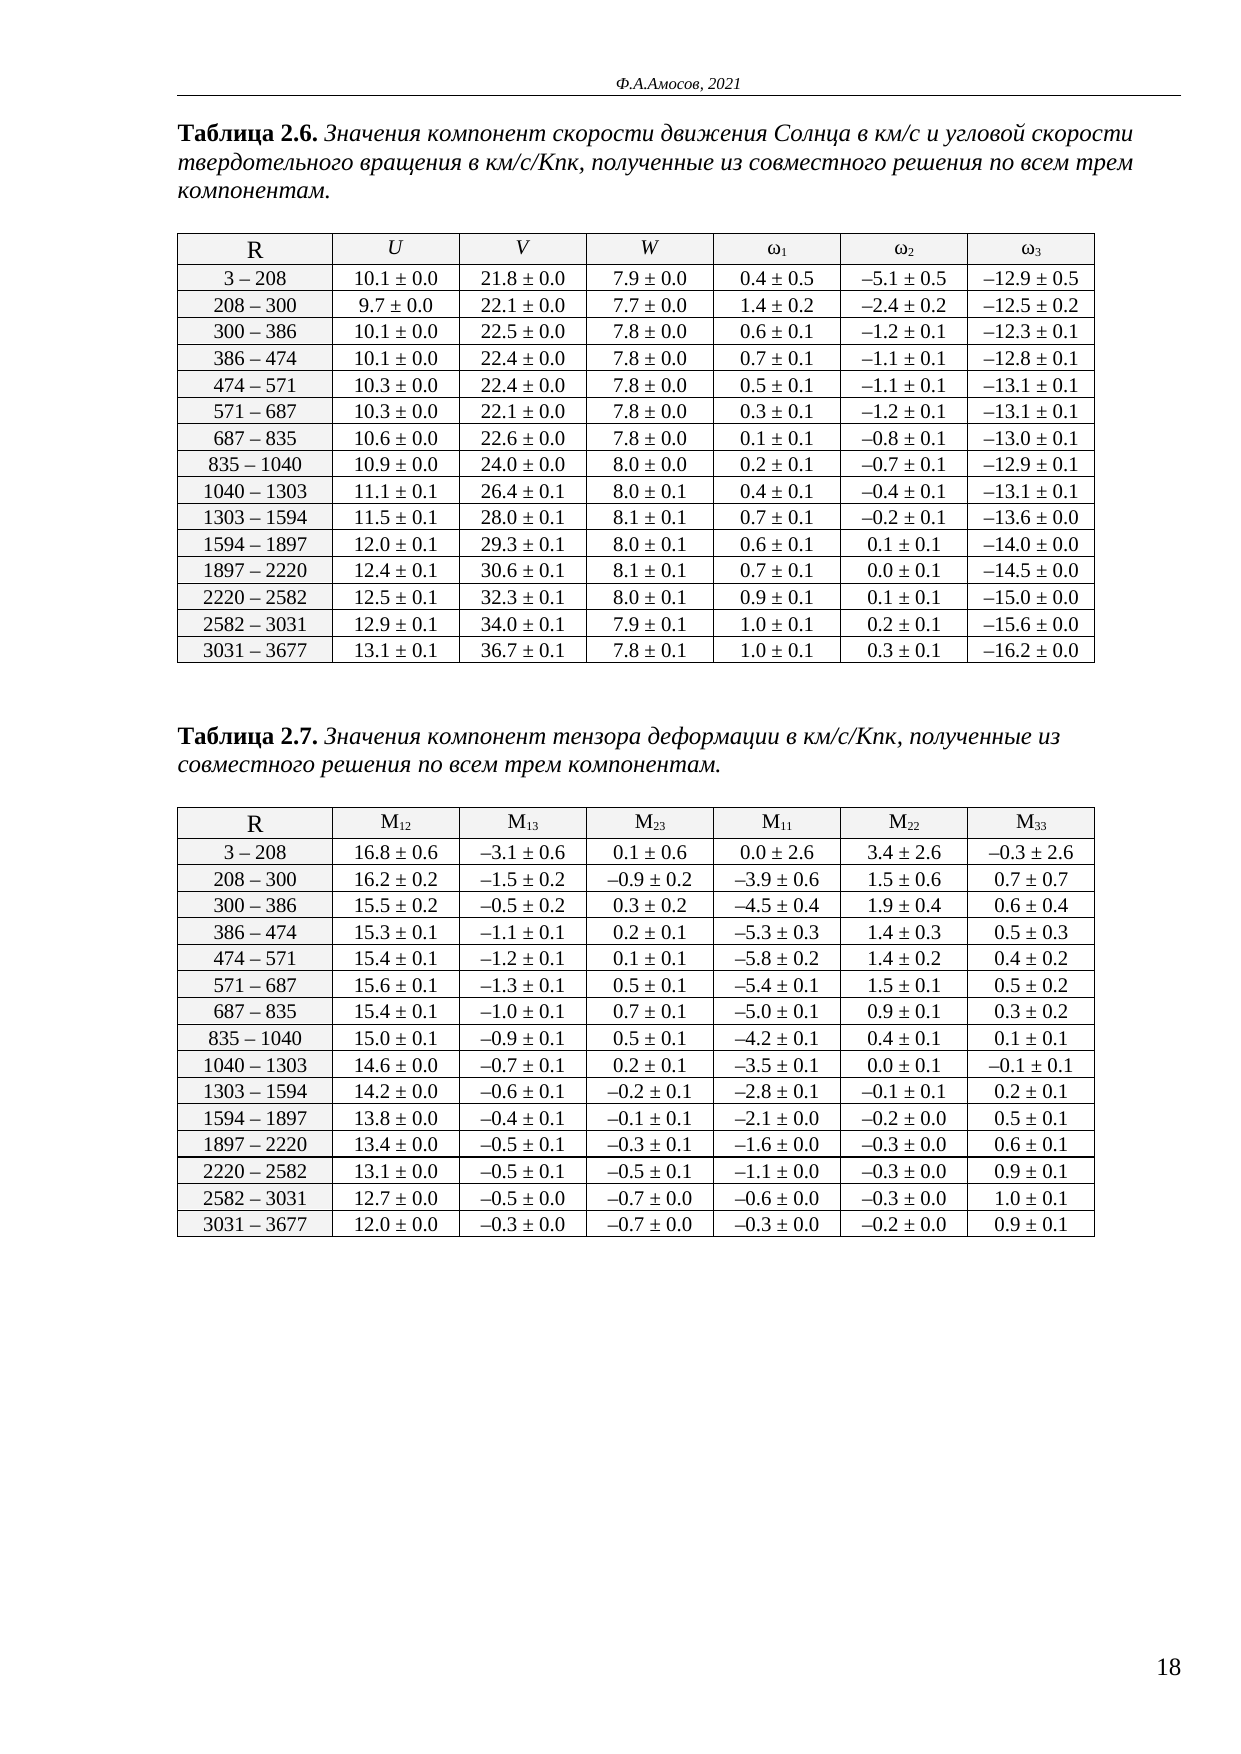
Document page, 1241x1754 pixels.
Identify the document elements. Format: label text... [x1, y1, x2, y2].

table_cell 7.9 ± 0.1 [587, 610, 713, 636]
table_cell 0.9 ± 0.1 [841, 998, 967, 1023]
table_cell 13.4 ± 0.0 [333, 1131, 459, 1156]
table_cell 15.3 ± 0.1 [333, 918, 459, 944]
table_cell 0.4 ± 0.1 [714, 477, 840, 503]
table_cell 3 – 208 [178, 265, 332, 290]
table_cell –0.3 ± 0.0 [841, 1131, 967, 1156]
table_cell –0.9 ± 0.2 [587, 865, 713, 891]
table_cell 13.8 ± 0.0 [333, 1104, 459, 1130]
table_cell 12.5 ± 0.1 [333, 584, 459, 609]
table_cell 1.0 ± 0.1 [968, 1184, 1094, 1209]
table_cell 0.1 ± 0.6 [587, 839, 713, 864]
table_cell –0.3 ± 0.0 [841, 1158, 967, 1183]
table_cell 12.7 ± 0.0 [333, 1184, 459, 1209]
table_cell 3 – 208 [178, 839, 332, 864]
table_cell 10.1 ± 0.0 [333, 345, 459, 370]
table_cell 571 – 687 [178, 398, 332, 423]
table_cell 10.1 ± 0.0 [333, 318, 459, 343]
table_cell –0.2 ± 0.0 [841, 1104, 967, 1130]
table_cell 15.4 ± 0.1 [333, 998, 459, 1023]
table_cell –0.5 ± 0.2 [460, 892, 586, 917]
table_cell 2220 – 2582 [178, 1158, 332, 1183]
table_header M23 [587, 808, 713, 838]
table_cell 1040 – 1303 [178, 1051, 332, 1077]
table_cell 1.0 ± 0.1 [714, 610, 840, 636]
table_cell –0.6 ± 0.0 [714, 1184, 840, 1209]
table_cell 2582 – 3031 [178, 1184, 332, 1209]
table_cell –0.5 ± 0.1 [460, 1131, 586, 1156]
table_cell 2220 – 2582 [178, 584, 332, 609]
table_cell 0.6 ± 0.1 [714, 318, 840, 343]
table_cell 12.0 ± 0.1 [333, 530, 459, 556]
table_cell 7.8 ± 0.0 [587, 398, 713, 423]
table_cell 0.6 ± 0.1 [968, 1131, 1094, 1156]
table_cell –2.8 ± 0.1 [714, 1078, 840, 1103]
table_header R [178, 234, 332, 264]
table_header M33 [968, 808, 1094, 838]
table_cell 1303 – 1594 [178, 504, 332, 529]
table_cell 15.5 ± 0.2 [333, 892, 459, 917]
table_cell 3031 – 3677 [178, 1211, 332, 1236]
table_cell –13.0 ± 0.1 [968, 424, 1094, 450]
table_cell 10.3 ± 0.0 [333, 371, 459, 397]
table_header ω1 [714, 234, 840, 264]
table_cell 7.7 ± 0.0 [587, 291, 713, 317]
table_cell –3.1 ± 0.6 [460, 839, 586, 864]
text Таблица 2.7. Значения компонент тензора деформации в км/с/Кпк, полученные из совместного решения по всем трем компонентам. [177, 721, 1181, 778]
table_cell –3.9 ± 0.6 [714, 865, 840, 891]
table_cell –0.5 ± 0.0 [460, 1184, 586, 1209]
table_cell 1303 – 1594 [178, 1078, 332, 1103]
table_cell 1.5 ± 0.6 [841, 865, 967, 891]
table_cell 0.0 ± 0.1 [841, 557, 967, 582]
table_cell 300 – 386 [178, 318, 332, 343]
table_cell 0.5 ± 0.1 [587, 971, 713, 997]
table_cell 22.5 ± 0.0 [460, 318, 586, 343]
table_cell 0.3 ± 0.2 [968, 998, 1094, 1023]
table_cell 386 – 474 [178, 918, 332, 944]
table_cell –0.5 ± 0.1 [460, 1158, 586, 1183]
table_cell –1.3 ± 0.1 [460, 971, 586, 997]
table_cell 0.9 ± 0.1 [968, 1158, 1094, 1183]
table_cell 1594 – 1897 [178, 1104, 332, 1130]
table_header M11 [714, 808, 840, 838]
table_cell 0.1 ± 0.1 [841, 530, 967, 556]
table_cell 0.2 ± 0.1 [587, 1051, 713, 1077]
table_cell 3.4 ± 2.6 [841, 839, 967, 864]
table_cell –0.8 ± 0.1 [841, 424, 967, 450]
table_cell 22.4 ± 0.0 [460, 371, 586, 397]
table_cell 1594 – 1897 [178, 530, 332, 556]
table_cell 22.1 ± 0.0 [460, 398, 586, 423]
table_cell 28.0 ± 0.1 [460, 504, 586, 529]
table_cell –0.7 ± 0.1 [841, 451, 967, 476]
table_cell –5.1 ± 0.5 [841, 265, 967, 290]
table_cell 1.9 ± 0.4 [841, 892, 967, 917]
table_cell –4.5 ± 0.4 [714, 892, 840, 917]
table_cell 0.2 ± 0.1 [841, 610, 967, 636]
table_header ω2 [841, 234, 967, 264]
table_cell –15.0 ± 0.0 [968, 584, 1094, 609]
table_cell –0.2 ± 0.0 [841, 1211, 967, 1236]
table_cell 13.1 ± 0.0 [333, 1158, 459, 1183]
table_cell –13.6 ± 0.0 [968, 504, 1094, 529]
table_cell 0.7 ± 0.1 [587, 998, 713, 1023]
table_cell 8.0 ± 0.1 [587, 530, 713, 556]
table_cell 835 – 1040 [178, 1025, 332, 1050]
table_cell 13.1 ± 0.1 [333, 637, 459, 662]
table_cell –0.7 ± 0.0 [587, 1184, 713, 1209]
table_cell 22.1 ± 0.0 [460, 291, 586, 317]
table_cell 7.8 ± 0.0 [587, 424, 713, 450]
table_cell 0.6 ± 0.1 [714, 530, 840, 556]
table_header V [460, 234, 586, 264]
table_cell 15.6 ± 0.1 [333, 971, 459, 997]
table_cell 208 – 300 [178, 865, 332, 891]
table_cell 12.9 ± 0.1 [333, 610, 459, 636]
table_cell 14.2 ± 0.0 [333, 1078, 459, 1103]
table_cell 0.2 ± 0.1 [587, 918, 713, 944]
table_cell 386 – 474 [178, 345, 332, 370]
table_cell 11.5 ± 0.1 [333, 504, 459, 529]
table_cell 474 – 571 [178, 371, 332, 397]
table_cell 10.3 ± 0.0 [333, 398, 459, 423]
table_cell –13.1 ± 0.1 [968, 371, 1094, 397]
table_cell 474 – 571 [178, 945, 332, 970]
table_cell 0.3 ± 0.1 [841, 637, 967, 662]
table_cell 30.6 ± 0.1 [460, 557, 586, 582]
table_cell 0.1 ± 0.1 [714, 424, 840, 450]
table_cell 0.9 ± 0.1 [714, 584, 840, 609]
table_cell 12.4 ± 0.1 [333, 557, 459, 582]
table_cell 7.8 ± 0.0 [587, 371, 713, 397]
table_cell –15.6 ± 0.0 [968, 610, 1094, 636]
table_cell 8.0 ± 0.0 [587, 451, 713, 476]
table_cell –1.1 ± 0.1 [460, 918, 586, 944]
table_cell 3031 – 3677 [178, 637, 332, 662]
table_cell 8.1 ± 0.1 [587, 504, 713, 529]
table_cell –0.4 ± 0.1 [841, 477, 967, 503]
table_cell 1.4 ± 0.3 [841, 918, 967, 944]
table_cell –0.3 ± 2.6 [968, 839, 1094, 864]
table_cell –0.3 ± 0.0 [714, 1211, 840, 1236]
table_cell 0.1 ± 0.1 [841, 584, 967, 609]
table_cell –0.7 ± 0.1 [460, 1051, 586, 1077]
table_cell 0.5 ± 0.3 [968, 918, 1094, 944]
table_cell –12.8 ± 0.1 [968, 345, 1094, 370]
table_cell –2.1 ± 0.0 [714, 1104, 840, 1130]
table_cell –1.1 ± 0.0 [714, 1158, 840, 1183]
table_cell 11.1 ± 0.1 [333, 477, 459, 503]
table_cell 1.0 ± 0.1 [714, 637, 840, 662]
table_cell –0.9 ± 0.1 [460, 1025, 586, 1050]
table_cell –13.1 ± 0.1 [968, 398, 1094, 423]
table_header R [178, 808, 332, 838]
table_cell –1.2 ± 0.1 [841, 318, 967, 343]
table_cell 36.7 ± 0.1 [460, 637, 586, 662]
table_cell –12.9 ± 0.1 [968, 451, 1094, 476]
table_cell 300 – 386 [178, 892, 332, 917]
table_cell –0.2 ± 0.1 [841, 504, 967, 529]
table_cell 1.5 ± 0.1 [841, 971, 967, 997]
table_cell 0.7 ± 0.1 [714, 557, 840, 582]
table_cell –0.3 ± 0.0 [841, 1184, 967, 1209]
table_cell 15.0 ± 0.1 [333, 1025, 459, 1050]
table_cell 687 – 835 [178, 998, 332, 1023]
table_header U [333, 234, 459, 264]
table_cell 0.0 ± 0.1 [841, 1051, 967, 1077]
table_cell 9.7 ± 0.0 [333, 291, 459, 317]
table_cell 16.2 ± 0.2 [333, 865, 459, 891]
table_cell 8.0 ± 0.1 [587, 477, 713, 503]
text Таблица 2.6. Значения компонент скорости движения Солнца в км/с и угловой скорости твердотельного вращения в км/с/Кпк, полученные из совместного решения по всем трем компонентам. [177, 118, 1181, 204]
table_cell –13.1 ± 0.1 [968, 477, 1094, 503]
table_cell –3.5 ± 0.1 [714, 1051, 840, 1077]
table_cell 7.9 ± 0.0 [587, 265, 713, 290]
table_cell –0.7 ± 0.0 [587, 1211, 713, 1236]
table_cell 1897 – 2220 [178, 557, 332, 582]
table_cell 1040 – 1303 [178, 477, 332, 503]
table_cell –0.1 ± 0.1 [968, 1051, 1094, 1077]
table_cell 24.0 ± 0.0 [460, 451, 586, 476]
table_cell 15.4 ± 0.1 [333, 945, 459, 970]
table_cell 1.4 ± 0.2 [714, 291, 840, 317]
table_cell 10.1 ± 0.0 [333, 265, 459, 290]
table_cell 0.0 ± 2.6 [714, 839, 840, 864]
table_cell –0.1 ± 0.1 [841, 1078, 967, 1103]
table_cell 0.5 ± 0.2 [968, 971, 1094, 997]
table_cell 0.7 ± 0.1 [714, 504, 840, 529]
table_cell –0.4 ± 0.1 [460, 1104, 586, 1130]
table_cell 0.4 ± 0.2 [968, 945, 1094, 970]
table_header M13 [460, 808, 586, 838]
table_cell 0.3 ± 0.1 [714, 398, 840, 423]
table_cell –1.2 ± 0.1 [841, 398, 967, 423]
table_cell –4.2 ± 0.1 [714, 1025, 840, 1050]
table_cell –0.3 ± 0.1 [587, 1131, 713, 1156]
table_cell 32.3 ± 0.1 [460, 584, 586, 609]
table_cell 208 – 300 [178, 291, 332, 317]
table_cell 835 – 1040 [178, 451, 332, 476]
table_cell 0.3 ± 0.2 [587, 892, 713, 917]
table_cell 0.1 ± 0.1 [587, 945, 713, 970]
table_cell –5.4 ± 0.1 [714, 971, 840, 997]
table_cell –14.5 ± 0.0 [968, 557, 1094, 582]
table_cell 0.7 ± 0.1 [714, 345, 840, 370]
table_cell –16.2 ± 0.0 [968, 637, 1094, 662]
table_cell 2582 – 3031 [178, 610, 332, 636]
table_cell 8.0 ± 0.1 [587, 584, 713, 609]
table_cell –1.5 ± 0.2 [460, 865, 586, 891]
table_cell –1.1 ± 0.1 [841, 371, 967, 397]
table_cell –5.0 ± 0.1 [714, 998, 840, 1023]
table_cell 0.4 ± 0.5 [714, 265, 840, 290]
table_header W [587, 234, 713, 264]
table_cell –0.6 ± 0.1 [460, 1078, 586, 1103]
table_cell 1.4 ± 0.2 [841, 945, 967, 970]
table_cell 12.0 ± 0.0 [333, 1211, 459, 1236]
table_cell –2.4 ± 0.2 [841, 291, 967, 317]
table_header M12 [333, 808, 459, 838]
table_cell 0.5 ± 0.1 [968, 1104, 1094, 1130]
table_cell 22.4 ± 0.0 [460, 345, 586, 370]
table_cell –12.5 ± 0.2 [968, 291, 1094, 317]
table_cell 0.1 ± 0.1 [968, 1025, 1094, 1050]
table_cell 0.5 ± 0.1 [587, 1025, 713, 1050]
table_cell 26.4 ± 0.1 [460, 477, 586, 503]
table_header ω3 [968, 234, 1094, 264]
table_cell –0.1 ± 0.1 [587, 1104, 713, 1130]
table_cell 0.2 ± 0.1 [714, 451, 840, 476]
table_cell 0.7 ± 0.7 [968, 865, 1094, 891]
table_cell –0.3 ± 0.0 [460, 1211, 586, 1236]
table_cell –14.0 ± 0.0 [968, 530, 1094, 556]
table_cell 22.6 ± 0.0 [460, 424, 586, 450]
table_cell 10.9 ± 0.0 [333, 451, 459, 476]
table_cell –1.2 ± 0.1 [460, 945, 586, 970]
table_cell 7.8 ± 0.1 [587, 637, 713, 662]
table_cell 34.0 ± 0.1 [460, 610, 586, 636]
table_header M22 [841, 808, 967, 838]
table_cell 10.6 ± 0.0 [333, 424, 459, 450]
table_cell 8.1 ± 0.1 [587, 557, 713, 582]
table_cell –1.1 ± 0.1 [841, 345, 967, 370]
table_cell 16.8 ± 0.6 [333, 839, 459, 864]
table_cell 0.2 ± 0.1 [968, 1078, 1094, 1103]
table_cell 0.9 ± 0.1 [968, 1211, 1094, 1236]
table_cell 14.6 ± 0.0 [333, 1051, 459, 1077]
table_cell –0.5 ± 0.1 [587, 1158, 713, 1183]
table_cell 0.4 ± 0.1 [841, 1025, 967, 1050]
table_cell –1.6 ± 0.0 [714, 1131, 840, 1156]
table_cell –1.0 ± 0.1 [460, 998, 586, 1023]
table_cell 21.8 ± 0.0 [460, 265, 586, 290]
table_cell 7.8 ± 0.0 [587, 318, 713, 343]
table_cell 0.6 ± 0.4 [968, 892, 1094, 917]
table_cell –0.2 ± 0.1 [587, 1078, 713, 1103]
table_cell –12.9 ± 0.5 [968, 265, 1094, 290]
table_cell 571 – 687 [178, 971, 332, 997]
table_cell 0.5 ± 0.1 [714, 371, 840, 397]
table_cell 1897 – 2220 [178, 1131, 332, 1156]
table_cell 29.3 ± 0.1 [460, 530, 586, 556]
table_cell –5.3 ± 0.3 [714, 918, 840, 944]
table_cell –5.8 ± 0.2 [714, 945, 840, 970]
table_cell 687 – 835 [178, 424, 332, 450]
table_cell –12.3 ± 0.1 [968, 318, 1094, 343]
table_cell 7.8 ± 0.0 [587, 345, 713, 370]
